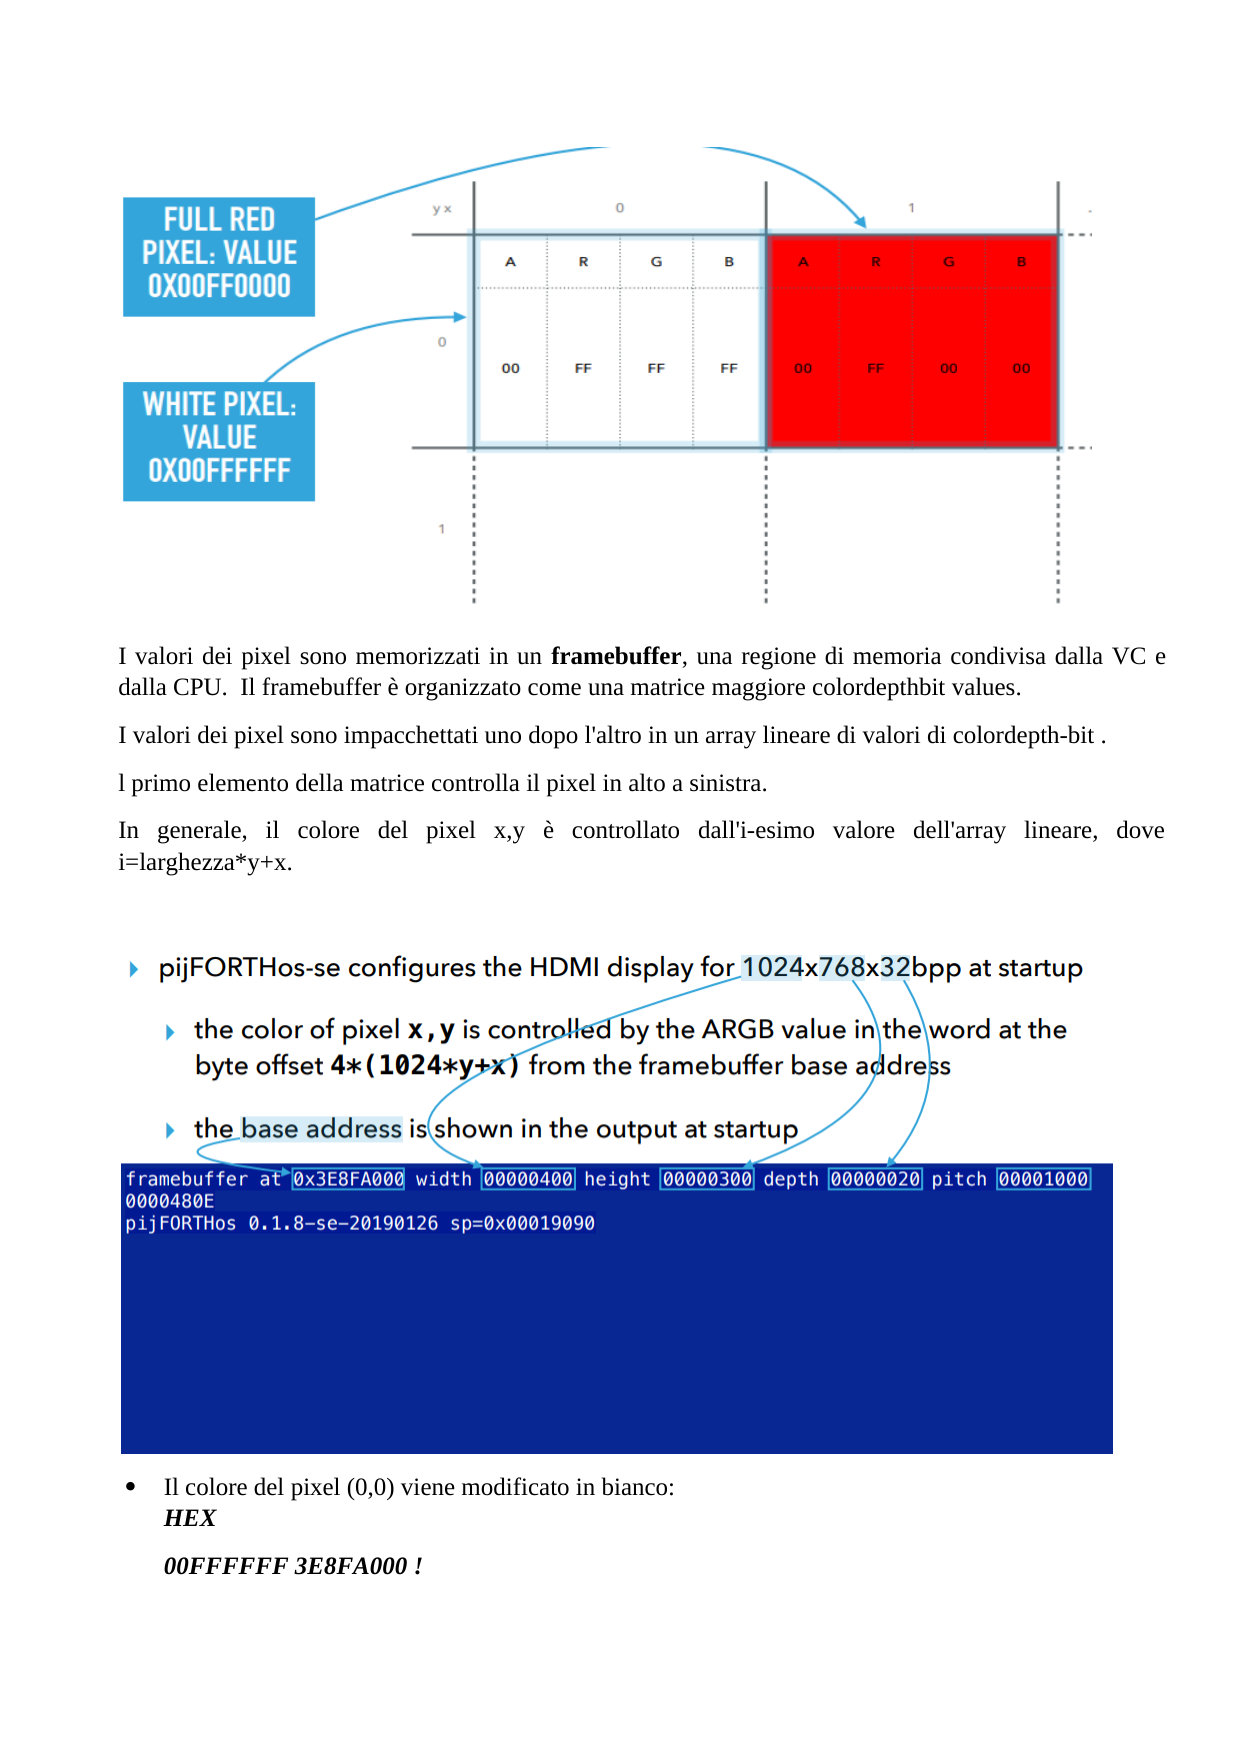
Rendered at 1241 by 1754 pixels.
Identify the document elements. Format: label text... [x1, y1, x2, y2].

list Il colore del pixel (0,0) viene modificato in bianco: [126, 1472, 1167, 1501]
text I valori dei pixel sono impacchettati uno dopo l'altro in un array lineare di valori di colordepth-bit . [118, 720, 1167, 749]
picture [118, 942, 1123, 1454]
text In generale, il colore del pixel x,y è controllato dall'i-esimo valore dell'array lineare, dove i=larghezza*y+x. [118, 816, 1167, 875]
picture [118, 147, 1092, 623]
text 00FFFFFF 3E8FA000 ! [163, 1551, 1167, 1580]
text I valori dei pixel sono memorizzati in un framebuffer, una regione di memoria condivisa dalla VC e dalla CPU. Il framebuffer è organizzato come una matrice maggiore colordepthbit values. [118, 641, 1167, 701]
text l primo elemento della matrice controlla il pixel in alto a sinistra. [118, 768, 1167, 797]
list HEX [163, 1503, 1167, 1532]
